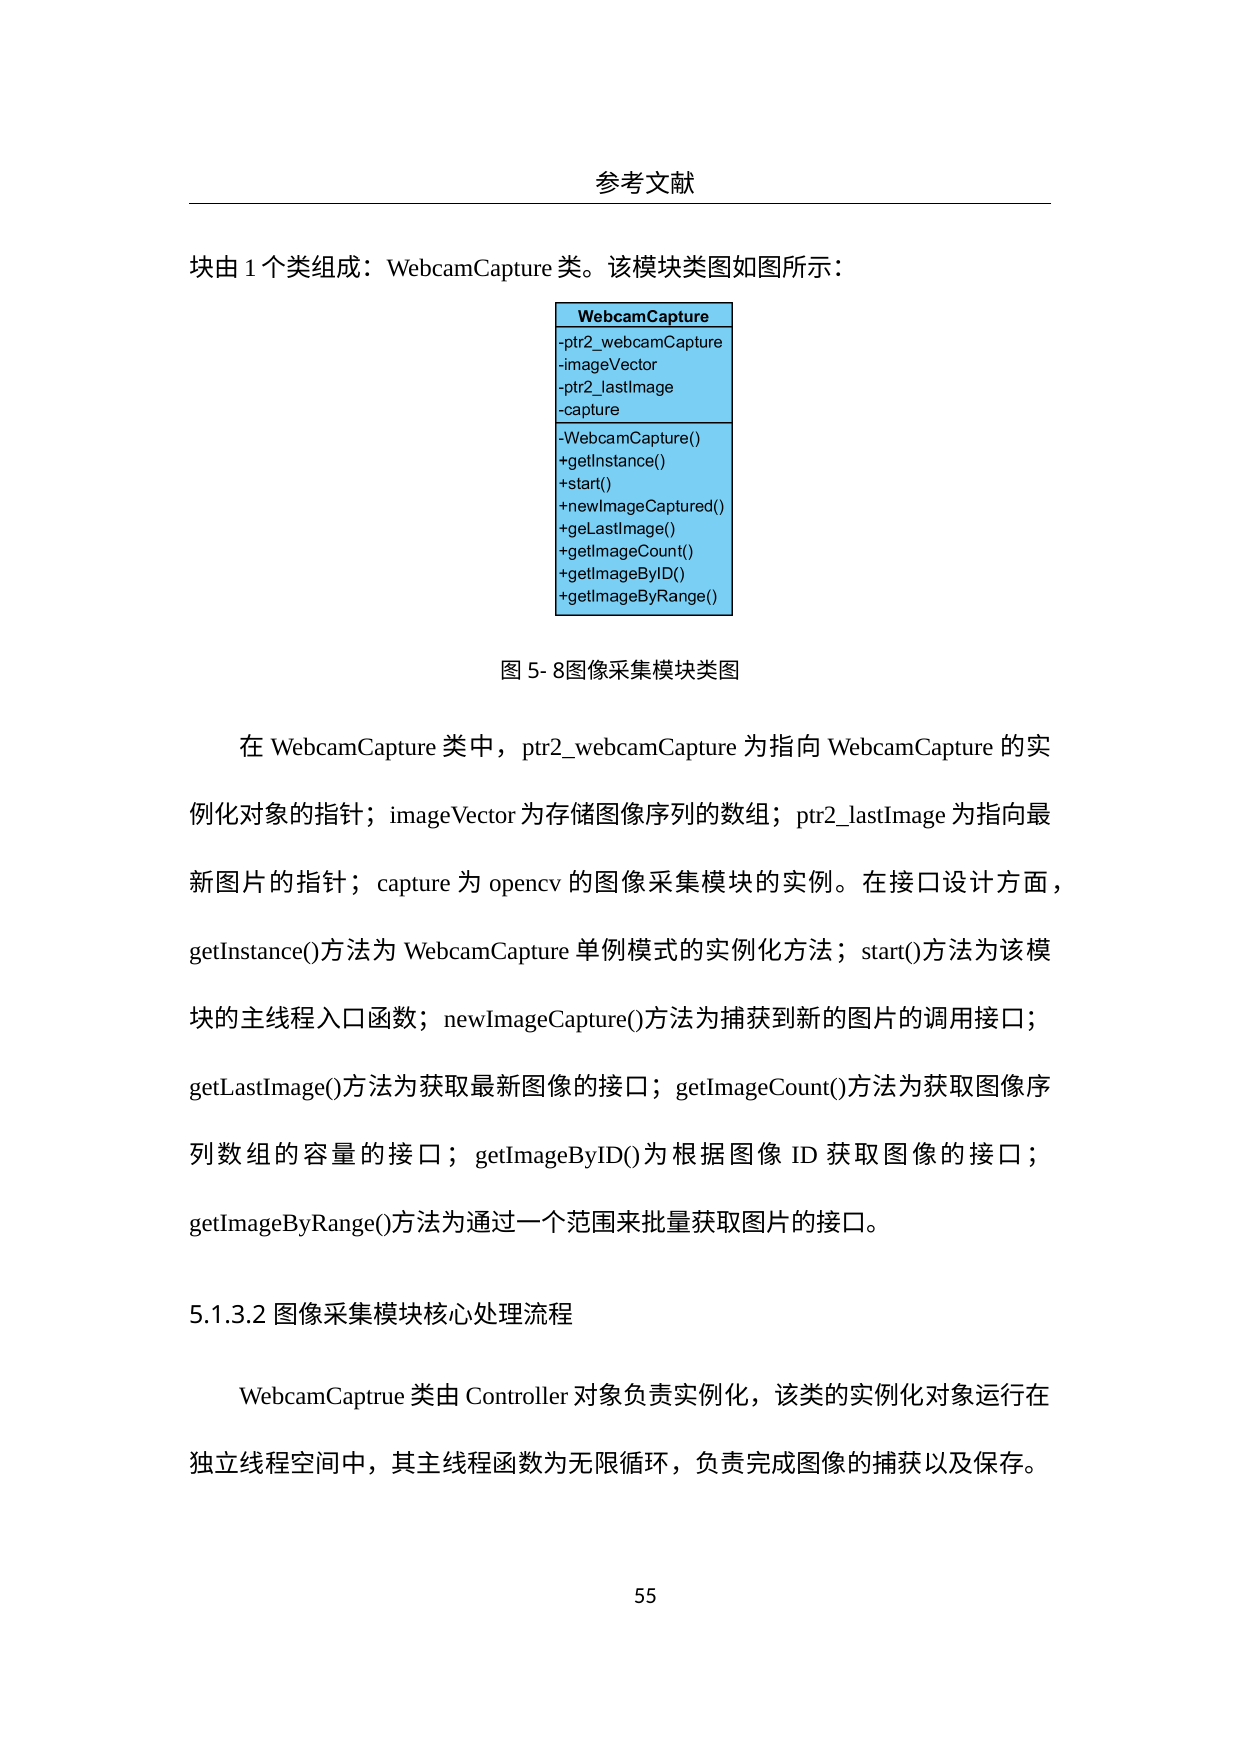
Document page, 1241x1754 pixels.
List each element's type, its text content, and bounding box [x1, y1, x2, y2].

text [189, 1359, 1051, 1495]
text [189, 232, 1051, 300]
subtitle 5.1.3.2 图像采集模块核心处理流程 [189, 1279, 1051, 1347]
picture [552, 299, 738, 621]
text 图 5- 8图像采集模块类图 [189, 652, 1051, 686]
text 在WebcamCapture类中，ptr2_webcamCapture为指向WebcamCapture的实例化对象的指针；imageVector为存储图像序列的数组；ptr2_lastImage为指向最新图片的指针；capture为opencv的图像采集模块的实例。在接口设计方面，getInstance()方法为WebcamCapture单例模式的实例化方法；start()方法为该模块的主线程入口函数；newImageCapture()方法为捕获到新的图片的调用接口；getLastImage()方法为获取最新图像的接口；getImageCount()方法为获取图像序列数组的容量的接口；getImageByID()为根据图像ID获取图像的接口；getImageByRange()方法为通过一个范围来批量获取图片的接口。 [189, 711, 1051, 1254]
